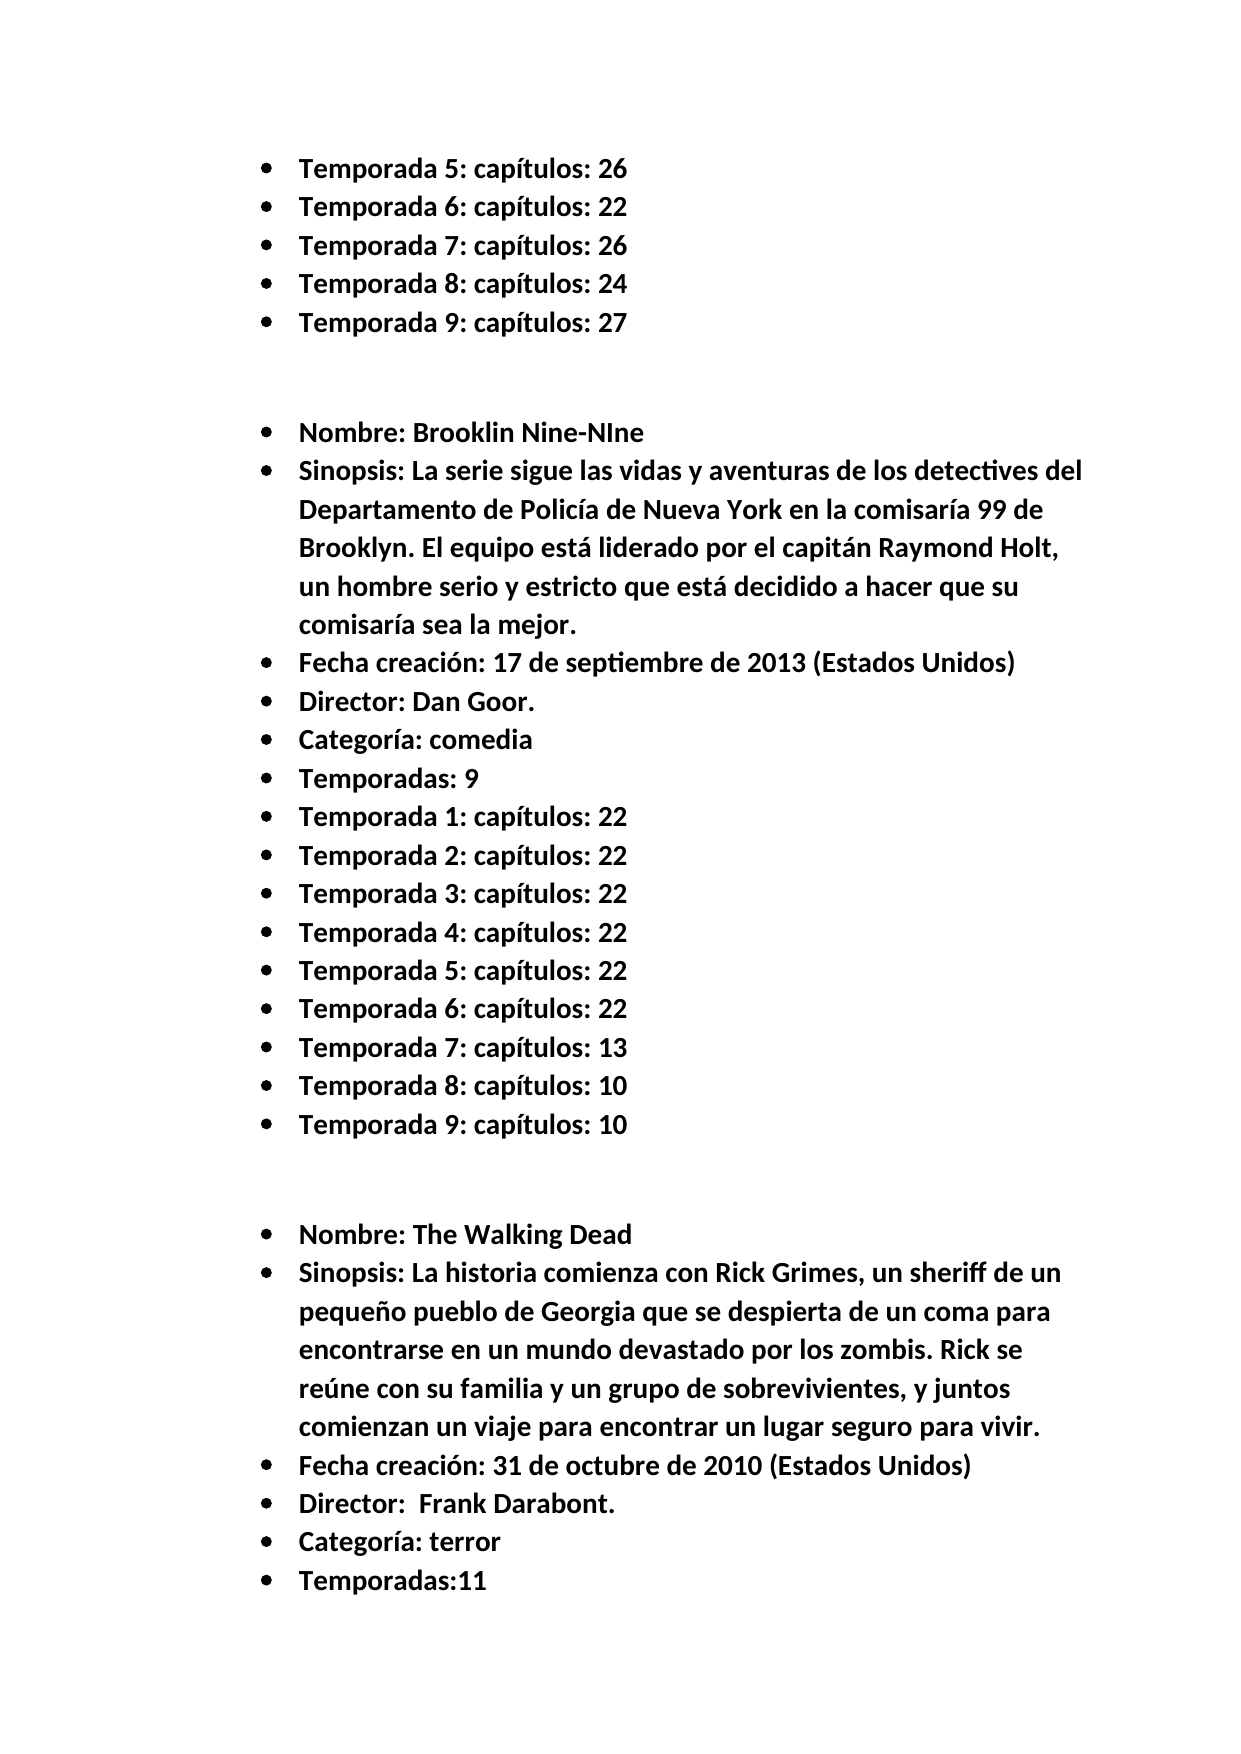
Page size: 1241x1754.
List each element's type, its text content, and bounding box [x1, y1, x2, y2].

list Temporada 4: capítulos: 22 [261, 914, 1090, 949]
list Temporada 9: capítulos: 27 [261, 304, 1090, 339]
list Temporada 5: capítulos: 22 [261, 952, 1090, 988]
list Temporada 5: capítulos: 26 [261, 150, 1090, 186]
list Temporada 3: capítulos: 22 [261, 875, 1090, 911]
list Temporadas: 9 [261, 760, 1090, 796]
list Temporada 2: capítulos: 22 [261, 837, 1090, 872]
list Temporada 6: capítulos: 22 [261, 991, 1090, 1026]
list Fecha creación: 31 de octubre de 2010 (Estados Unidos) [261, 1447, 1090, 1482]
list Temporadas:11 [261, 1562, 1090, 1598]
list Temporada 9: capítulos: 10 [261, 1106, 1090, 1141]
list Categoría: comedia [261, 721, 1090, 757]
list Temporada 7: capítulos: 26 [261, 227, 1090, 262]
list Sinopsis: La serie sigue las vidas y aventuras de los detectives del Departamento de Policía de Nueva York en la comisaría 99 de Brooklyn. El equipo está liderado por el capitán Raymond Holt, un hombre serio y estricto que está decidido a hacer que su comisaría sea la mejor. [261, 452, 1090, 642]
list Categoría: terror [261, 1523, 1090, 1559]
list Temporada 7: capítulos: 13 [261, 1029, 1090, 1064]
list Temporada 1: capítulos: 22 [261, 798, 1090, 834]
list Temporada 6: capítulos: 22 [261, 188, 1090, 224]
list Nombre: Brooklin Nine-NIne [261, 414, 1090, 449]
list Temporada 8: capítulos: 10 [261, 1067, 1090, 1103]
list Director: Dan Goor. [261, 683, 1090, 719]
list Temporada 8: capítulos: 24 [261, 265, 1090, 301]
list Sinopsis: La historia comienza con Rick Grimes, un sheriff de un pequeño pueblo de Georgia que se despierta de un coma para encontrarse en un mundo devastado por los zombis. Rick se reúne con su familia y un grupo de sobrevivientes, y juntos comienzan un viaje para encontrar un lugar seguro para vivir. [261, 1254, 1090, 1444]
list Nombre: The Walking Dead [261, 1216, 1090, 1252]
list Director: Frank Darabont. [261, 1485, 1090, 1521]
list Fecha creación: 17 de septiembre de 2013 (Estados Unidos) [261, 644, 1090, 680]
